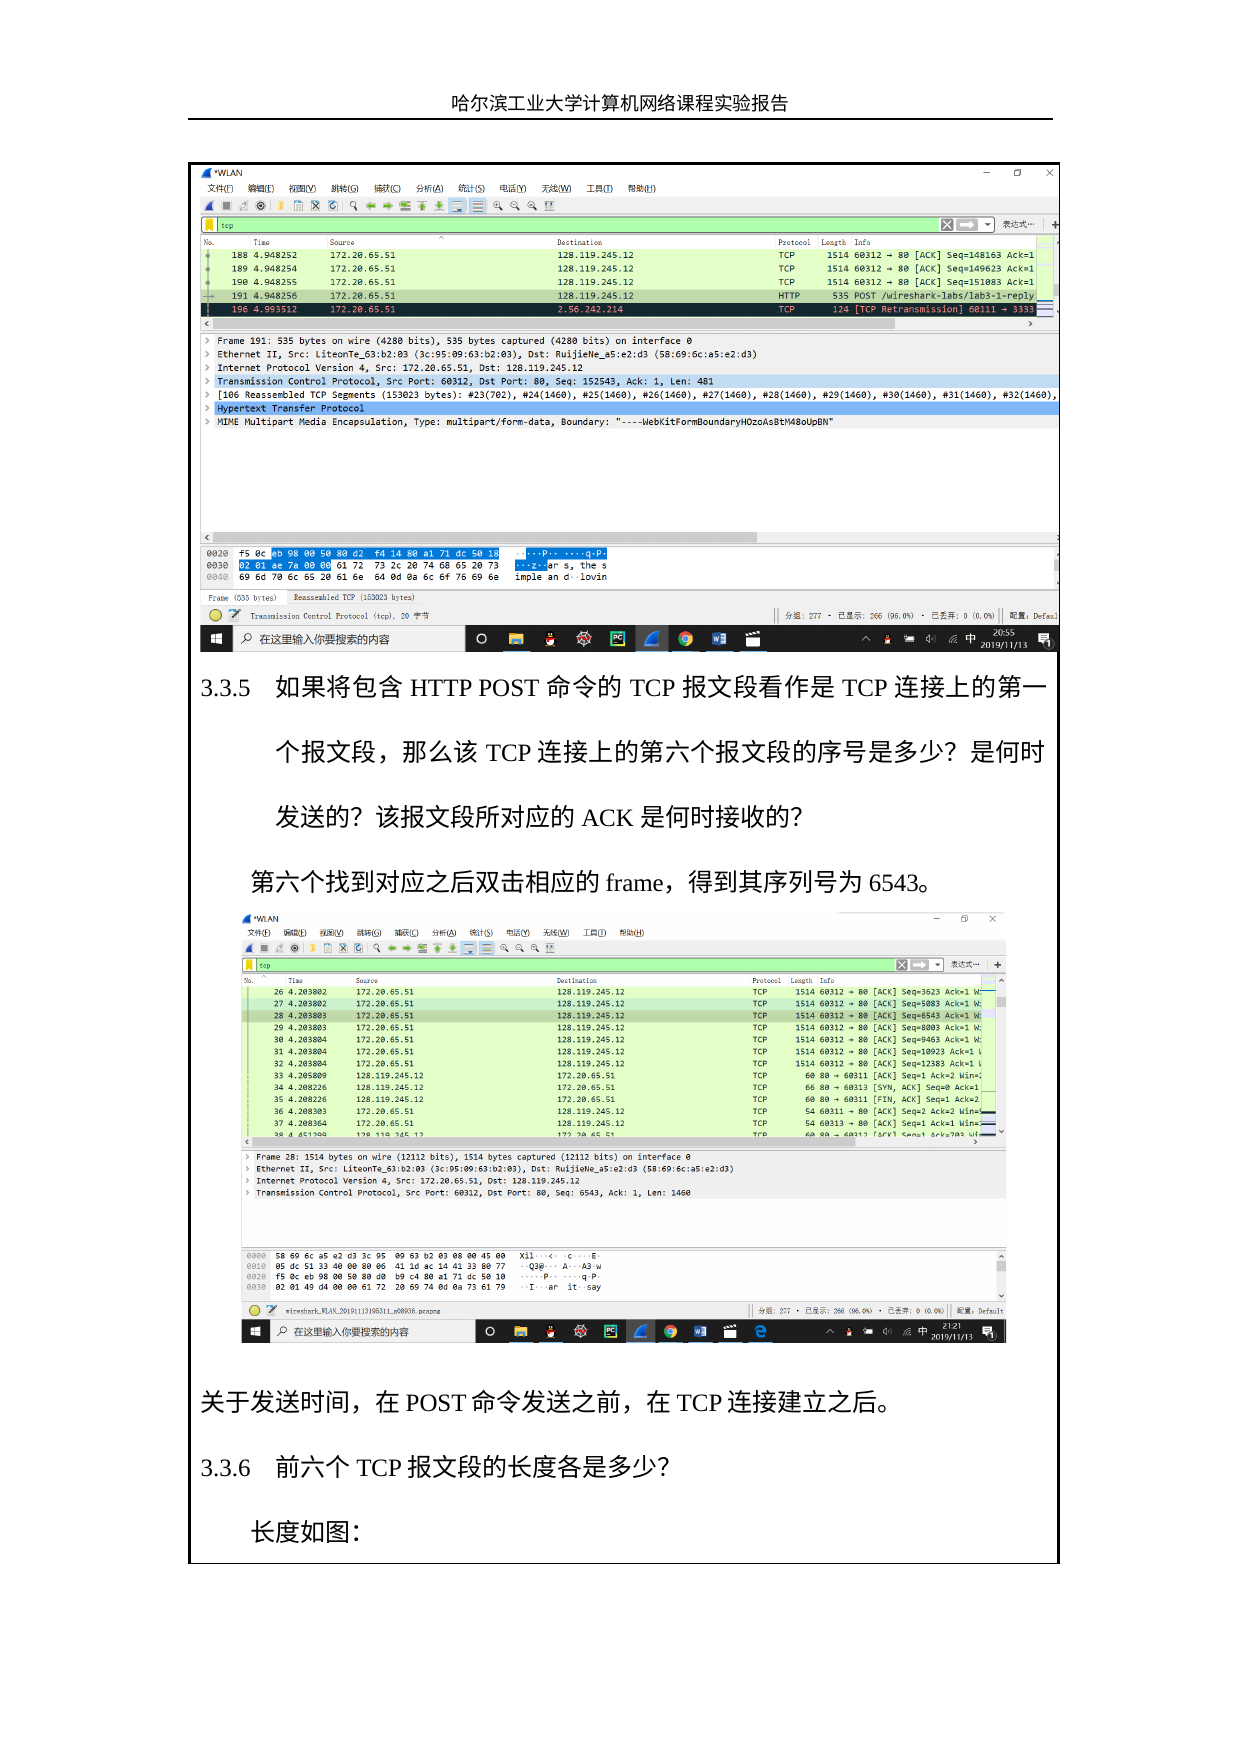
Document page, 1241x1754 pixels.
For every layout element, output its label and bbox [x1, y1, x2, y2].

picture [200, 165, 1059, 652]
table_cell [191, 165, 1057, 1563]
picture [241, 912, 1007, 1343]
